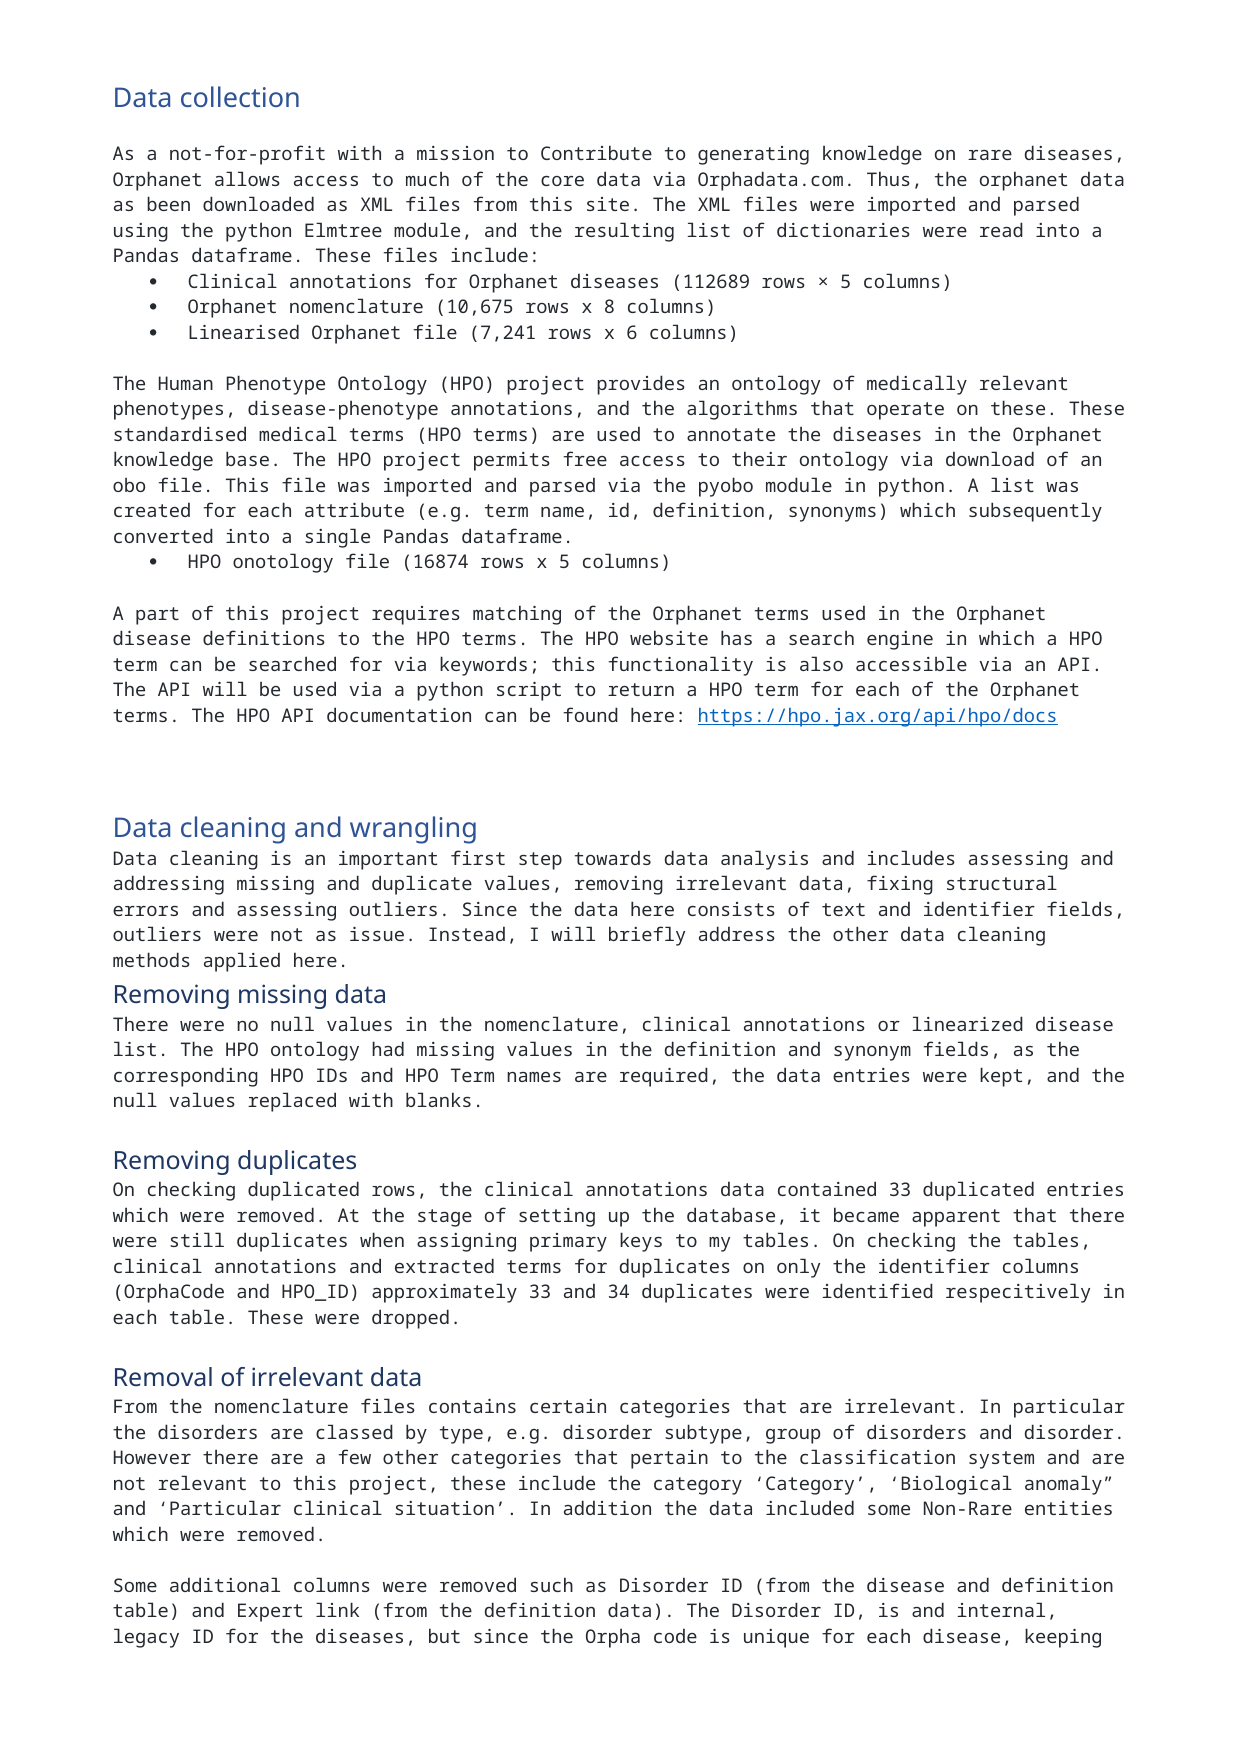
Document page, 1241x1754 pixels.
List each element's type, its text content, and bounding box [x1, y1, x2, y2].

subtitle Removal of irrelevant data [112, 1359, 1128, 1393]
subtitle Data cleaning and wrangling [112, 808, 1128, 845]
text Data cleaning is an important first step towards data analysis and includes assessing and addressing missing and duplicate values, removing irrelevant data, fixing structural errors and assessing outliers. Since the data here consists of text and identifier fields, outliers were not as issue. Instead, I will briefly address the other data cleaning methods applied here. [112, 845, 1128, 973]
text The Human Phenotype Ontology (HPO) project provides an ontology of medically relevant phenotypes, disease-phenotype annotations, and the algorithms that operate on these. These standardised medical terms (HPO terms) are used to annotate the diseases in the Orphanet knowledge base. The HPO project permits free access to their ontology via download of an obo file. This file was imported and parsed via the pyobo module in python. A list was created for each attribute (e.g. term name, id, definition, synonyms) which subsequently converted into a single Pandas dataframe. [112, 370, 1128, 549]
subtitle Removing missing data [112, 977, 1128, 1011]
text From the nomenclature files contains certain categories that are irrelevant. In particular the disorders are classed by type, e.g. disorder subtype, group of disorders and disorder. However there are a few other categories that pertain to the classification system and are not relevant to this project, these include the category ‘Category’, ‘Biological anomaly” and ‘Particular clinical situation’. In addition the data included some Non-Rare entities which were removed. [112, 1393, 1128, 1547]
text On checking duplicated rows, the clinical annotations data contained 33 duplicated entries which were removed. At the stage of setting up the database, it became apparent that there were still duplicates when assigning primary keys to my tables. On checking the tables, clinical annotations and extracted terms for duplicates on only the identifier columns (OrphaCode and HPO_ID) approximately 33 and 34 duplicates were identified respecitively in each table. These were dropped. [112, 1177, 1128, 1330]
text There were no null values in the nomenclature, clinical annotations or linearized disease list. The HPO ontology had missing values in the definition and synonym fields, as the corresponding HPO IDs and HPO Term names are required, the data entries were kept, and the null values replaced with blanks. [112, 1011, 1128, 1113]
list Orphanet nomenclature (10,675 rows x 8 columns) [150, 293, 1128, 319]
text As a not-for-profit with a mission to Contribute to generating knowledge on rare diseases, Orphanet allows access to much of the core data via Orphadata.com. Thus, the orphanet data as been downloaded as XML files from this site. The XML files were imported and parsed using the python Elmtree module, and the resulting list of dictionaries were read into a Pandas dataframe. These files include: [112, 140, 1128, 268]
list Clinical annotations for Orphanet diseases (112689 rows × 5 columns) [150, 268, 1128, 293]
subtitle Removing duplicates [112, 1143, 1128, 1177]
list HPO onotology file (16874 rows x 5 columns) [150, 549, 1128, 574]
subtitle Data collection [112, 78, 1128, 115]
list Linearised Orphanet file (7,241 rows x 6 columns) [150, 319, 1128, 344]
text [112, 1572, 1128, 1649]
text A part of this project requires matching of the Orphanet terms used in the Orphanet disease definitions to the HPO terms. The HPO website has a search engine in which a HPO term can be searched for via keywords; this functionality is also accessible via an API. The API will be used via a python script to return a HPO term for each of the Orphanet terms. The HPO API documentation can be found here: https://hpo.jax.org/api/hpo/docs [112, 600, 1128, 727]
